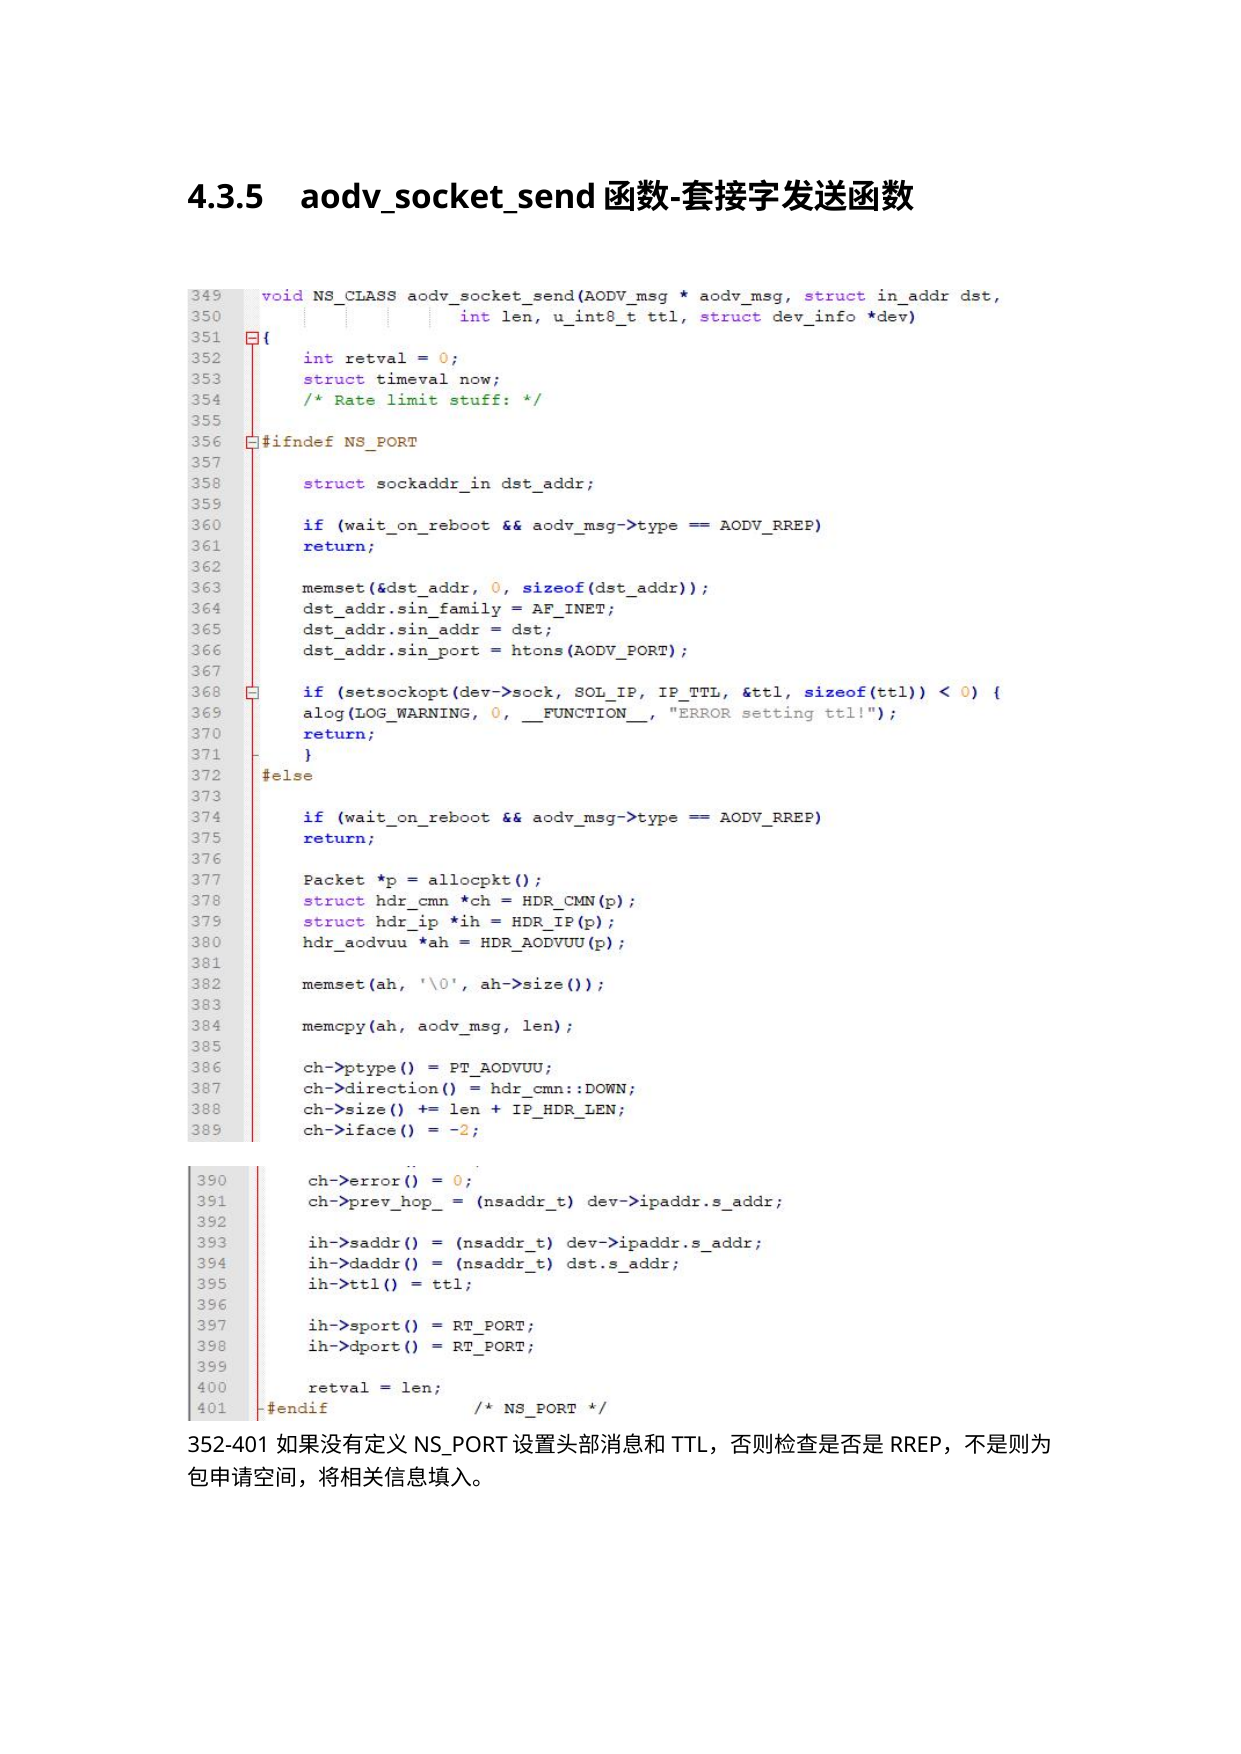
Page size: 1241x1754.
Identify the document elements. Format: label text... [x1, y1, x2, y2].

picture [187, 289, 1053, 1142]
text 352-401 如果没有定义NS_PORT设置头部消息和TTL，否则检查是否是RREP，不是则为包申请空间，将相关信息填入。 [187, 1427, 1053, 1492]
picture [187, 1166, 1053, 1421]
subtitle aodv_socket_send函数-套接字发送函数 [187, 162, 1053, 227]
